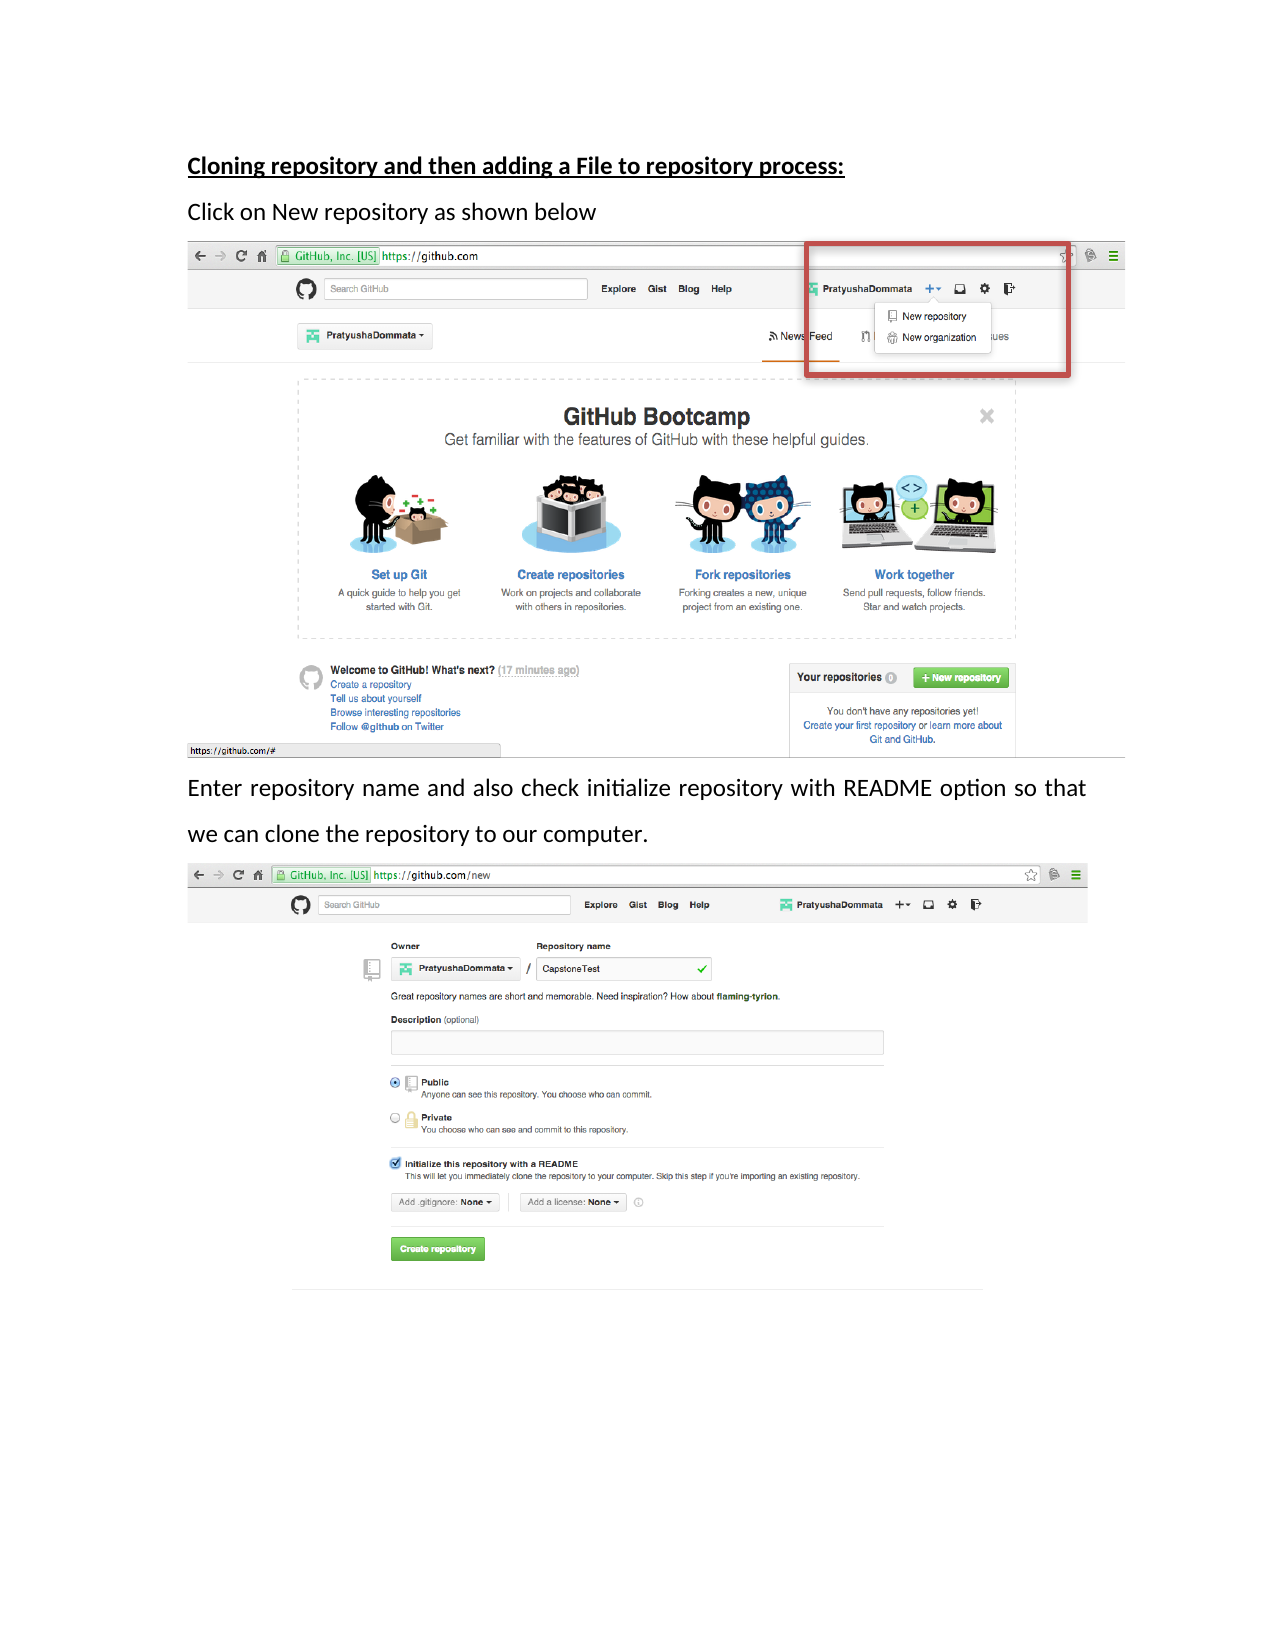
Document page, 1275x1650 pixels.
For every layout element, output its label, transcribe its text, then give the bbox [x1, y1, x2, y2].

picture [187, 863, 1088, 1293]
text Cloning repository and then adding a File to repository process: [187, 150, 1087, 181]
picture [809, 246, 1066, 372]
text Enter repository name and also check initialize repository with README option so that we can clone the repository to our computer. [187, 772, 1087, 848]
text Click on New repository as shown below [187, 196, 1087, 226]
picture [187, 241, 1125, 758]
